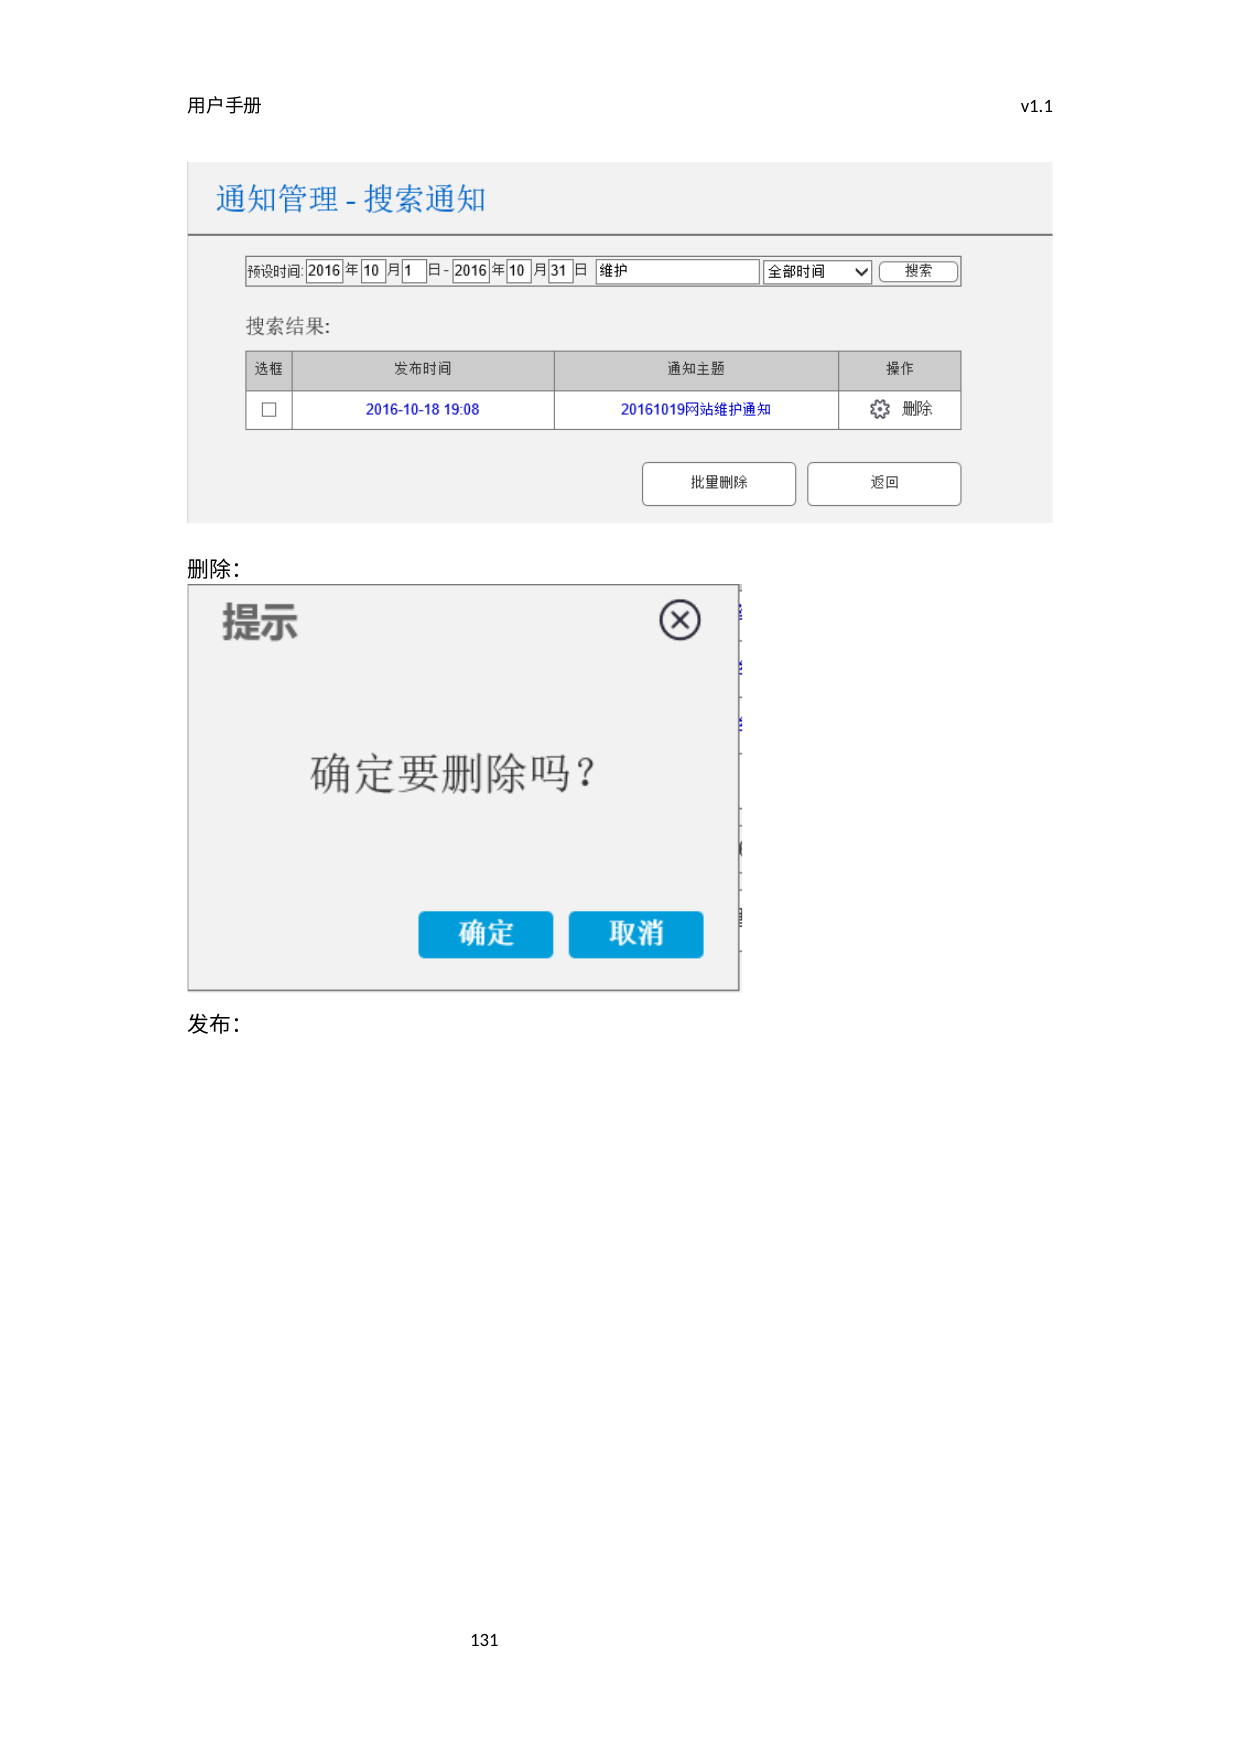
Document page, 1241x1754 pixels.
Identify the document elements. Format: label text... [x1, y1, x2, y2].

picture [187, 162, 1053, 523]
picture [187, 584, 743, 993]
text 发布： [187, 1007, 1053, 1039]
text 删除： [187, 552, 1053, 584]
